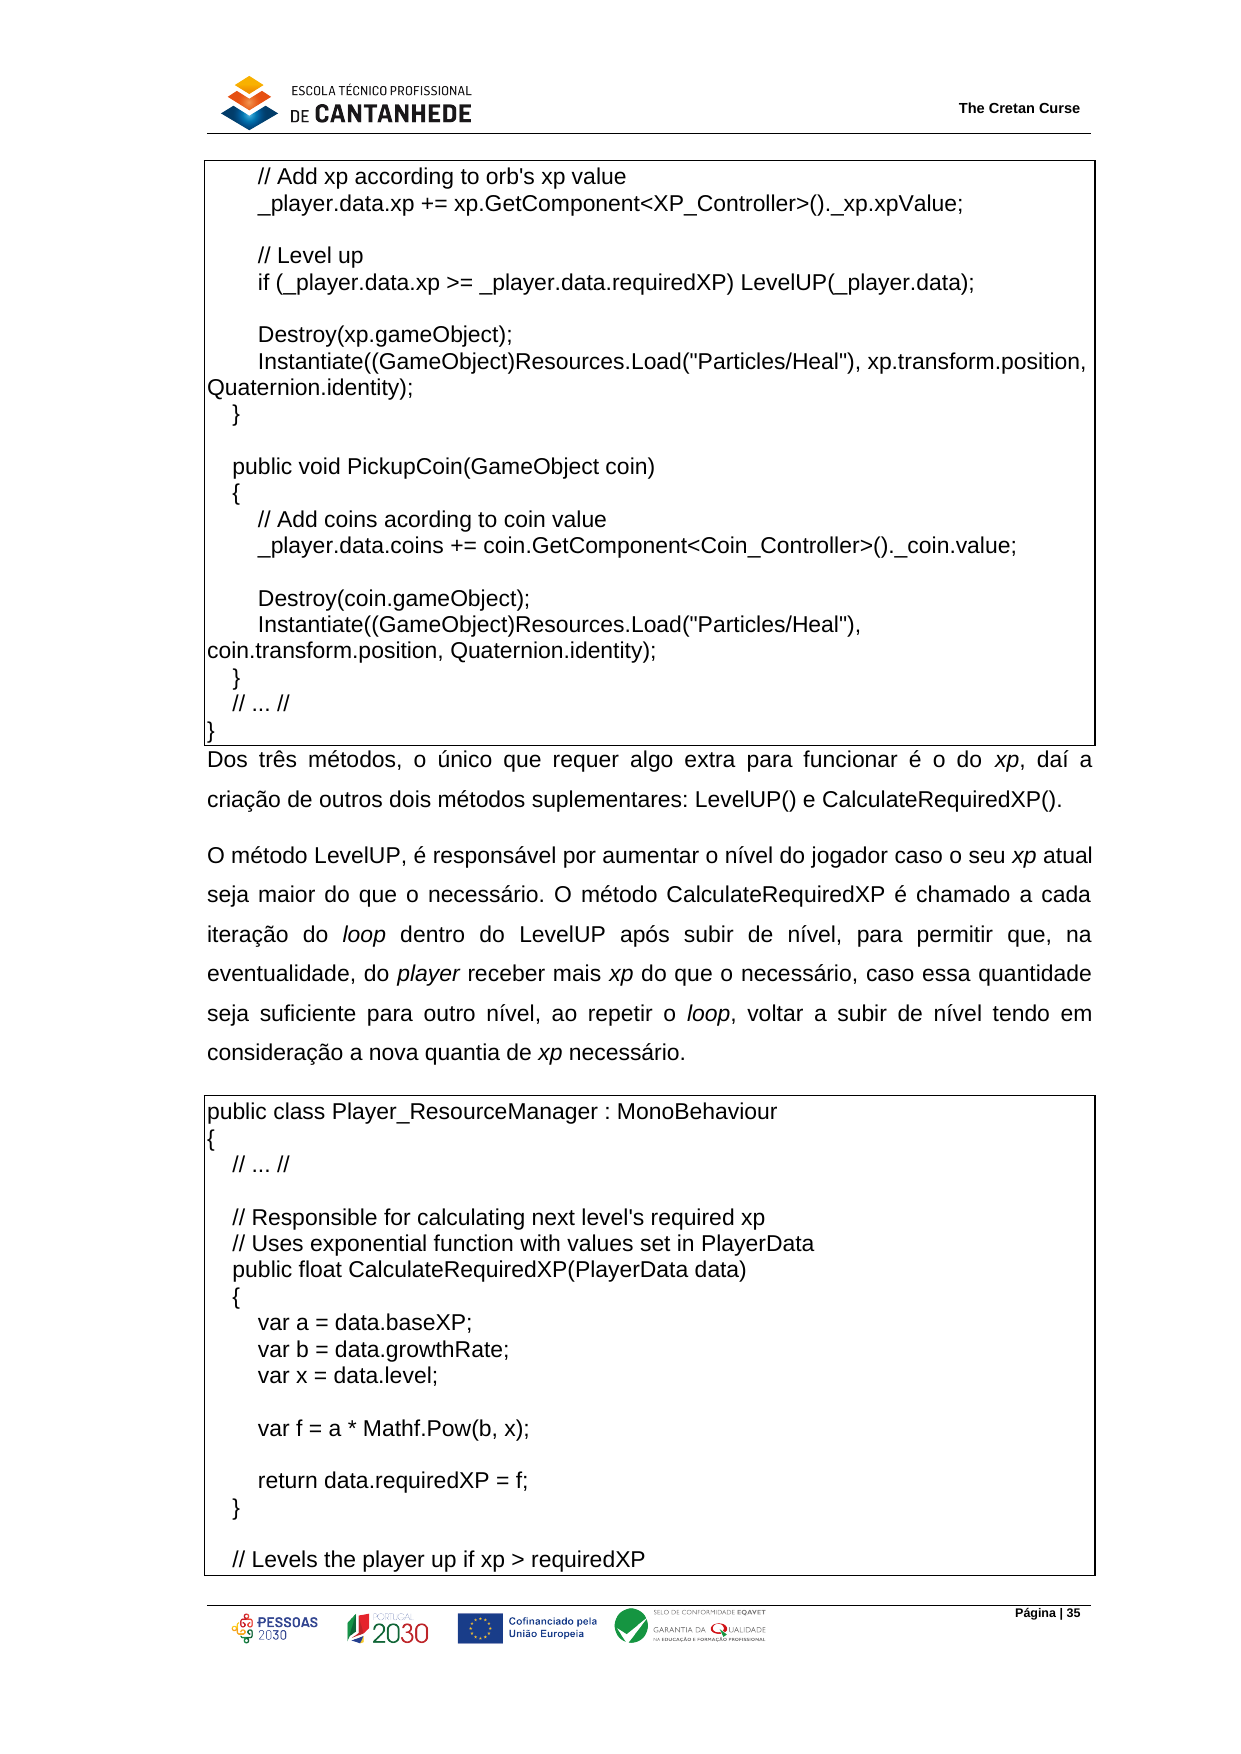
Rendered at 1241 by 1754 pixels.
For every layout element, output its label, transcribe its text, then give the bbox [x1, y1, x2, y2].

text public void PickupCoin(GameObject coin) [207, 453, 1092, 479]
picture [614, 1608, 766, 1643]
text _player.data.coins += coin.GetComponent<Coin_Controller>()._coin.value; [207, 532, 1092, 558]
text Instantiate((GameObject)Resources.Load("Particles/Heal"), xp.transform.position, Quaternion.identity); [207, 348, 1092, 400]
text // Uses exponential function with values set in PlayerData [207, 1230, 1092, 1256]
text return data.requiredXP = f; [207, 1467, 1092, 1494]
text { [207, 1283, 1092, 1309]
text } [207, 664, 1092, 690]
text } [207, 1494, 1092, 1520]
text var x = data.level; [207, 1362, 1092, 1388]
text Destroy(coin.gameObject); [207, 585, 1092, 611]
text var a = data.baseXP; [207, 1309, 1092, 1336]
text // Add xp according to orb's xp value [205, 161, 1094, 189]
text public float CalculateRequiredXP(PlayerData data) [207, 1256, 1092, 1283]
text // Level up [207, 242, 1092, 268]
text Dos três métodos, o único que requer algo extra para funcionar é o do xp, daí a criação de outros dois métodos suplementares: LevelUP() e CalculateRequiredXP(). [207, 746, 1092, 812]
text // ... // [207, 1151, 1092, 1177]
picture [218, 73, 475, 133]
picture [218, 1606, 608, 1654]
text var f = a * Mathf.Pow(b, x); [207, 1414, 1092, 1441]
text } [207, 400, 1092, 427]
text public class Player_ResourceManager : MonoBehaviour [205, 1096, 1094, 1125]
text var b = data.growthRate; [207, 1336, 1092, 1362]
text Instantiate((GameObject)Resources.Load("Particles/Heal"), coin.transform.position, Quaternion.identity); [207, 611, 1092, 664]
text // ... // [207, 690, 1092, 713]
text // Responsible for calculating next level's required xp [207, 1204, 1092, 1230]
text } [205, 713, 1094, 745]
text // Levels the player up if xp > requiredXP [205, 1543, 1094, 1575]
text if (_player.data.xp >= _player.data.requiredXP) LevelUP(_player.data); [207, 268, 1092, 295]
text Destroy(xp.gameObject); [207, 321, 1092, 348]
text // Add coins acording to coin value [207, 506, 1092, 532]
text O método LevelUP, é responsável por aumentar o nível do jogador caso o seu xp atual seja maior do que o necessário. O método CalculateRequiredXP é chamado a cada iteração do loop dentro do LevelUP após subir de nível, para permitir que, na eventualidade, do player receber mais xp do que o necessário, caso essa quantidade seja suficiente para outro nível, ao repetir o loop, voltar a subir de nível tendo em consideração a nova quantia de xp necessário. [207, 842, 1092, 1065]
text { [207, 1125, 1092, 1151]
text { [207, 479, 1092, 506]
text _player.data.xp += xp.GetComponent<XP_Controller>()._xp.xpValue; [207, 189, 1092, 216]
